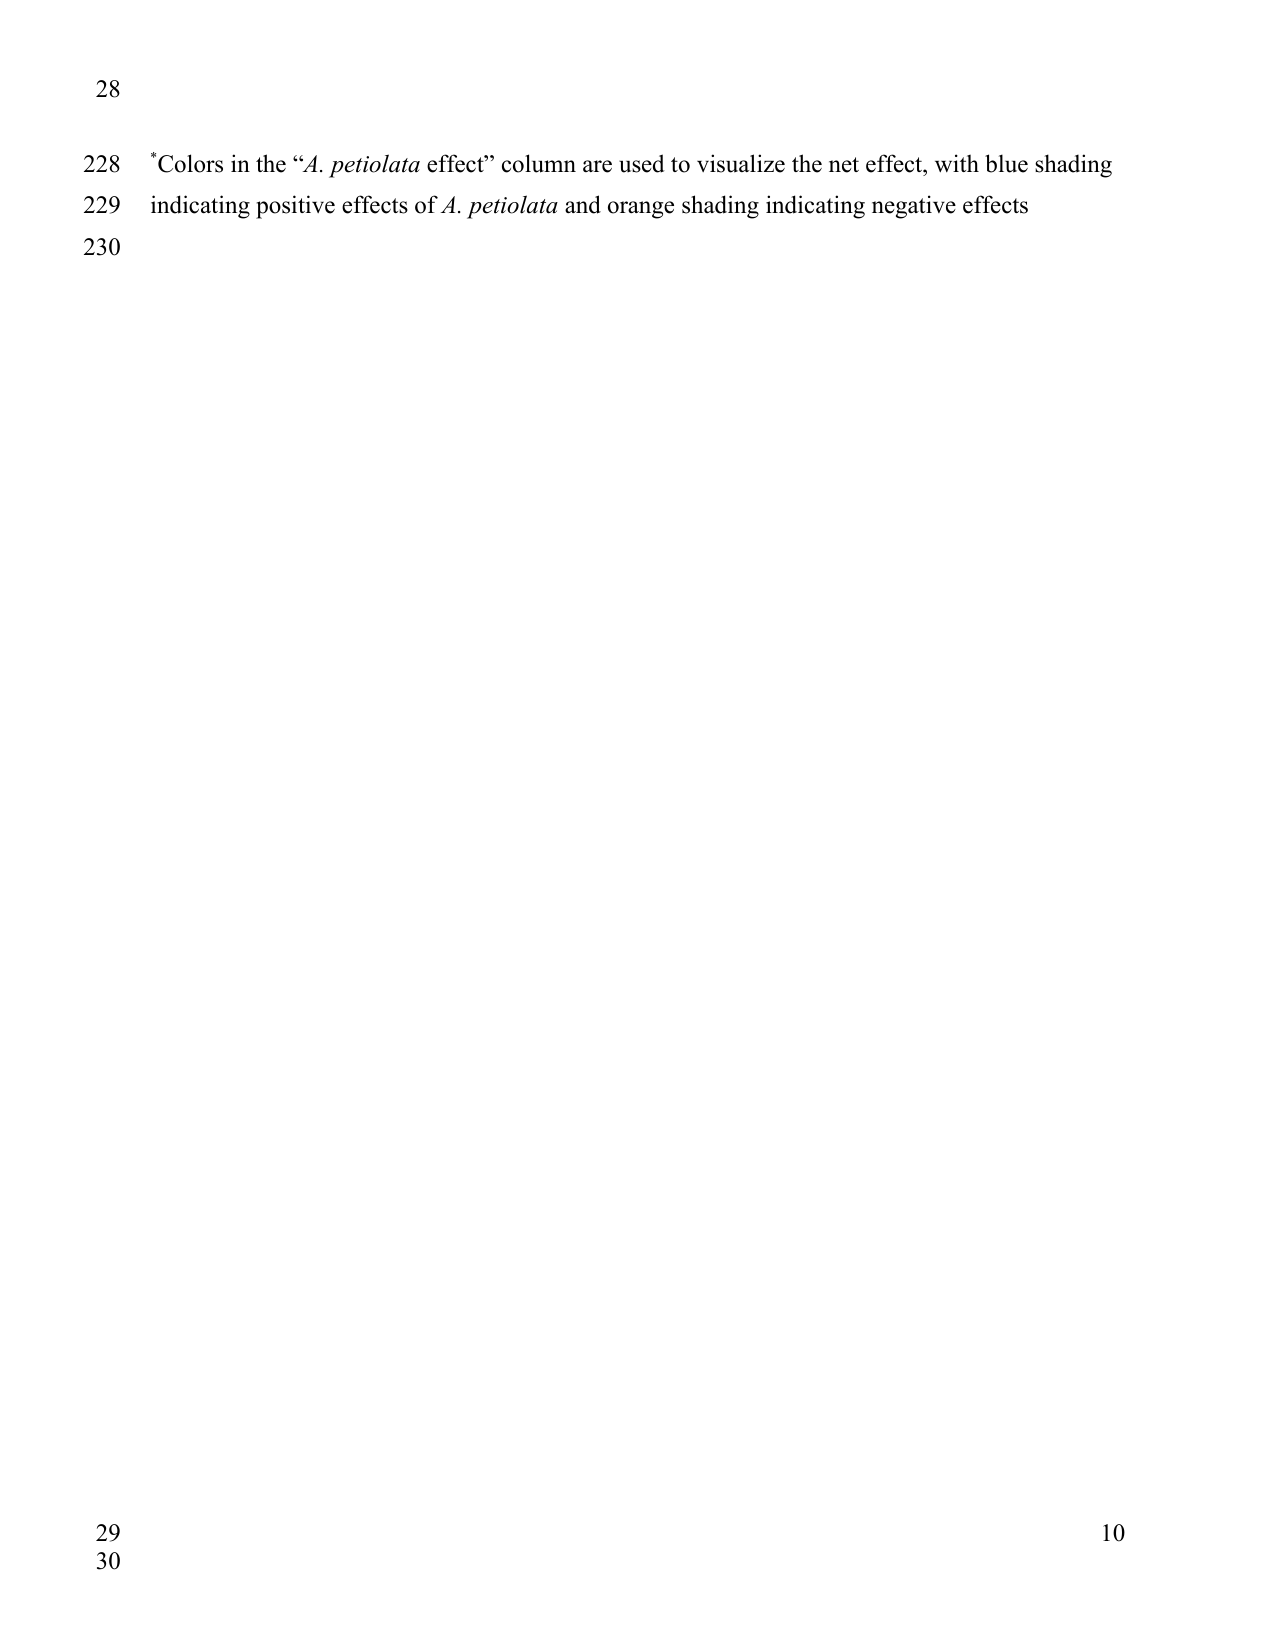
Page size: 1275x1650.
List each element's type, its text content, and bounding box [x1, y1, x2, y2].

text *Colors in the “A. petiolata effect” column are used to visualize the net effect, with blue shading indicating positive effects of A. petiolata and orange shading indicating negative effects [150, 150, 1125, 219]
